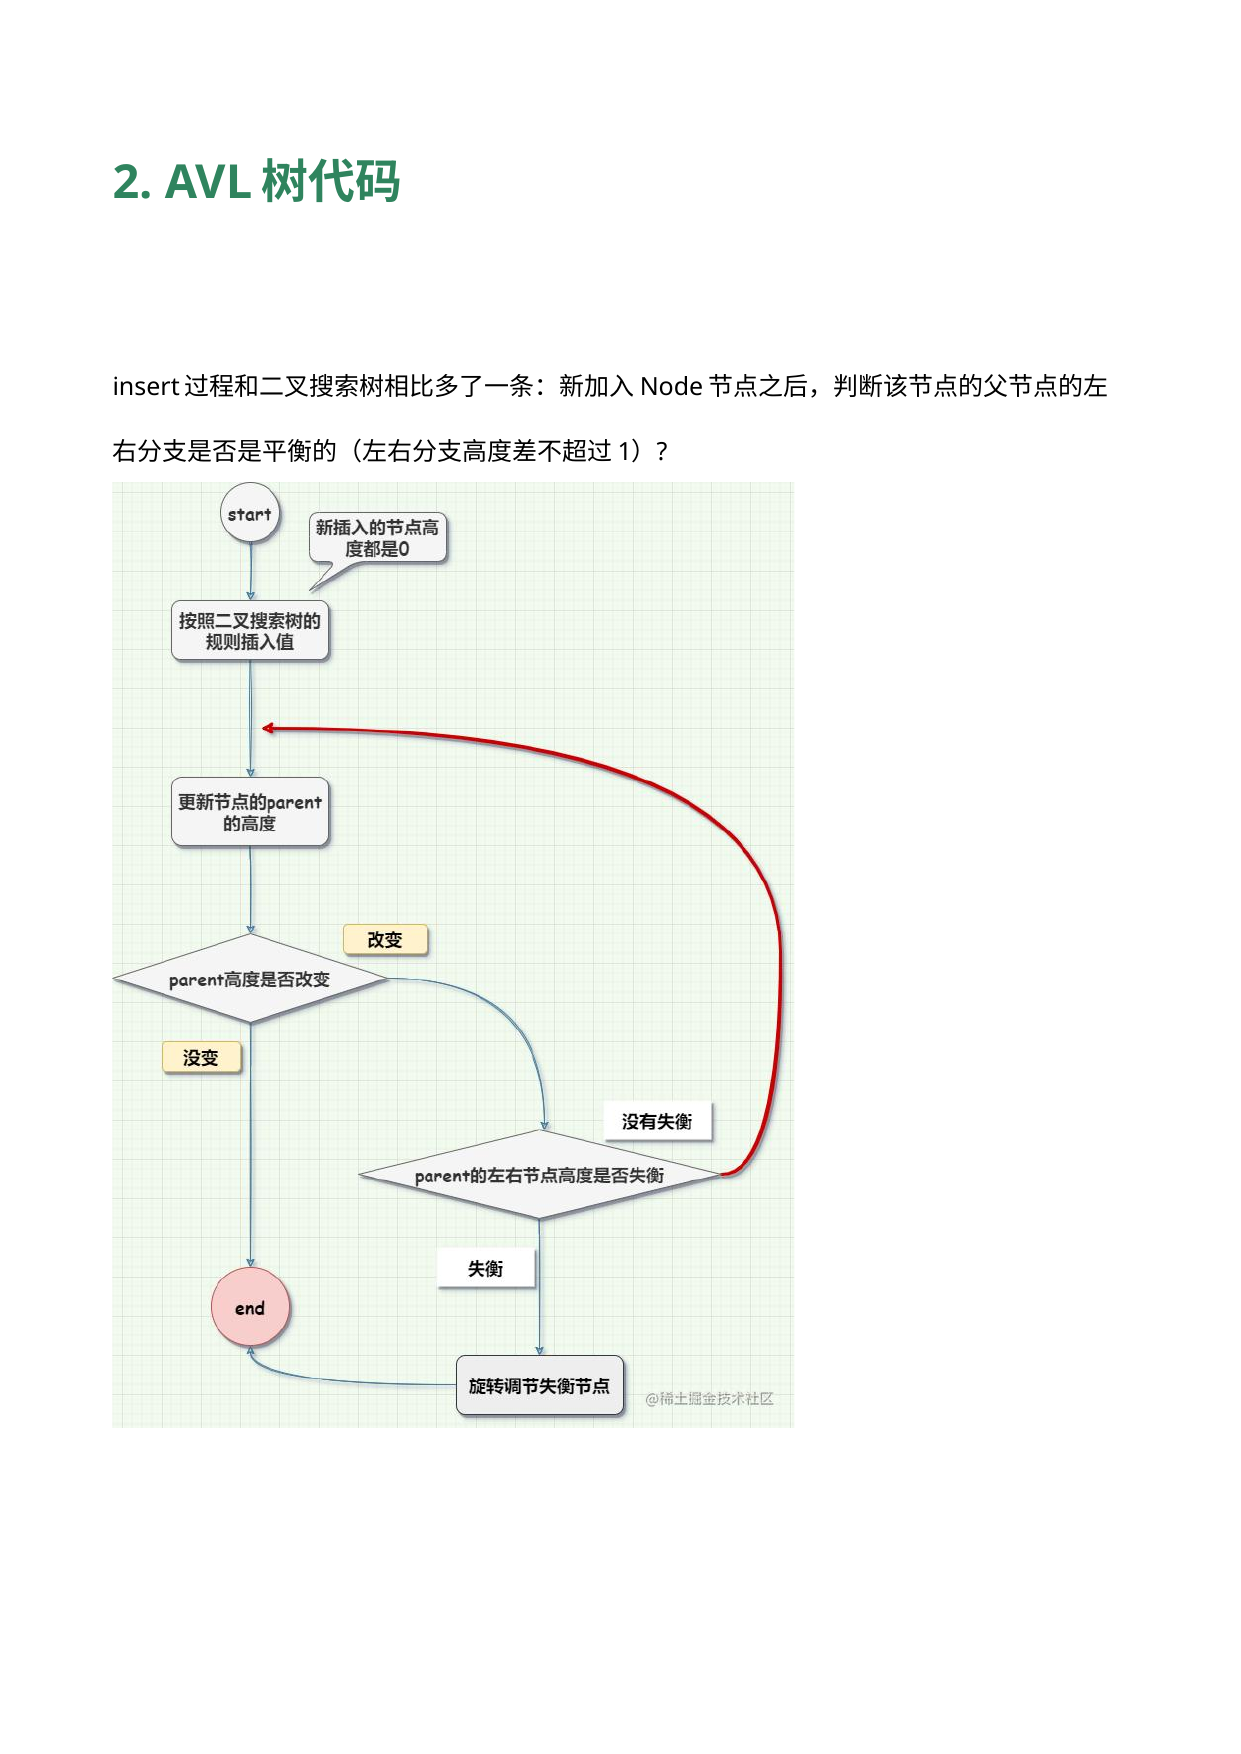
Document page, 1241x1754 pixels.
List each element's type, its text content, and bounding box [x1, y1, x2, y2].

picture [112, 482, 795, 1428]
subtitle 2. AVL树代码 [112, 129, 1128, 227]
